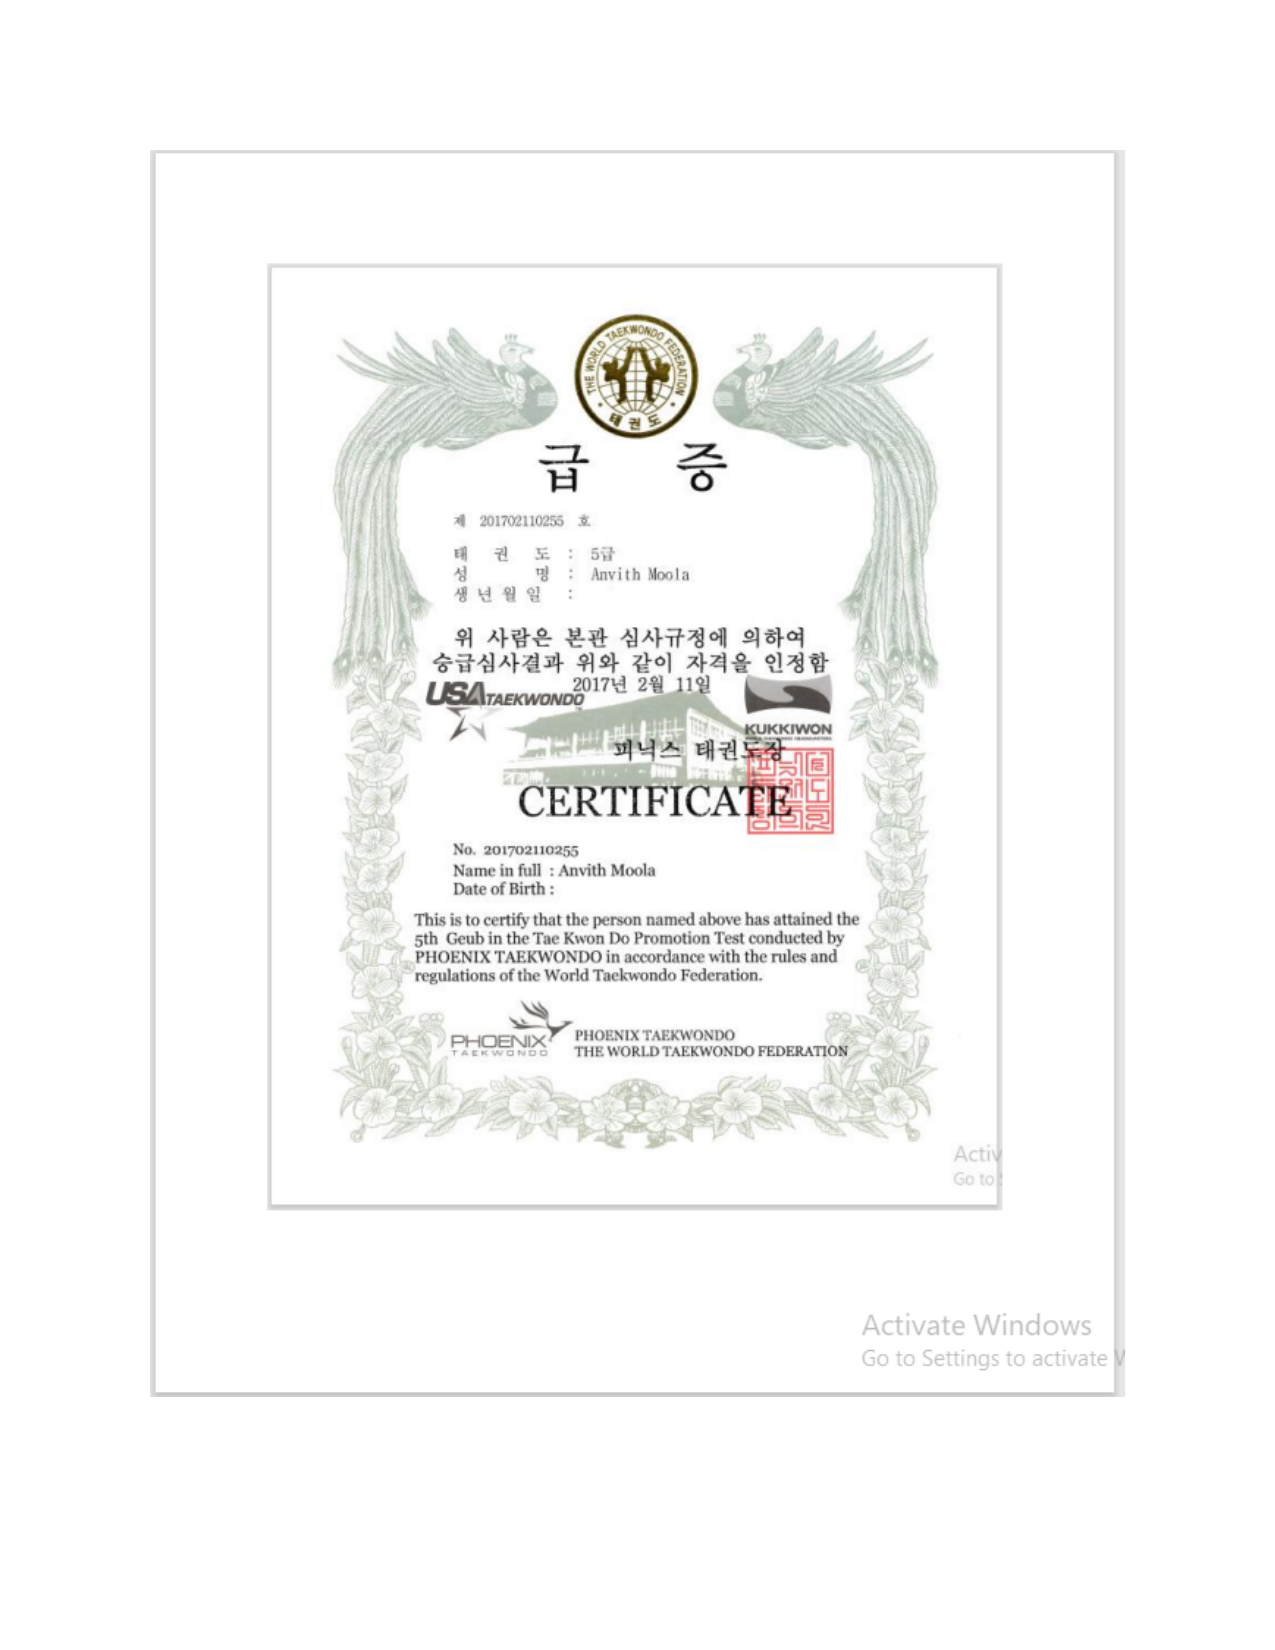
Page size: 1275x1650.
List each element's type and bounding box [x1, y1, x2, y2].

picture [150, 150, 1125, 1397]
